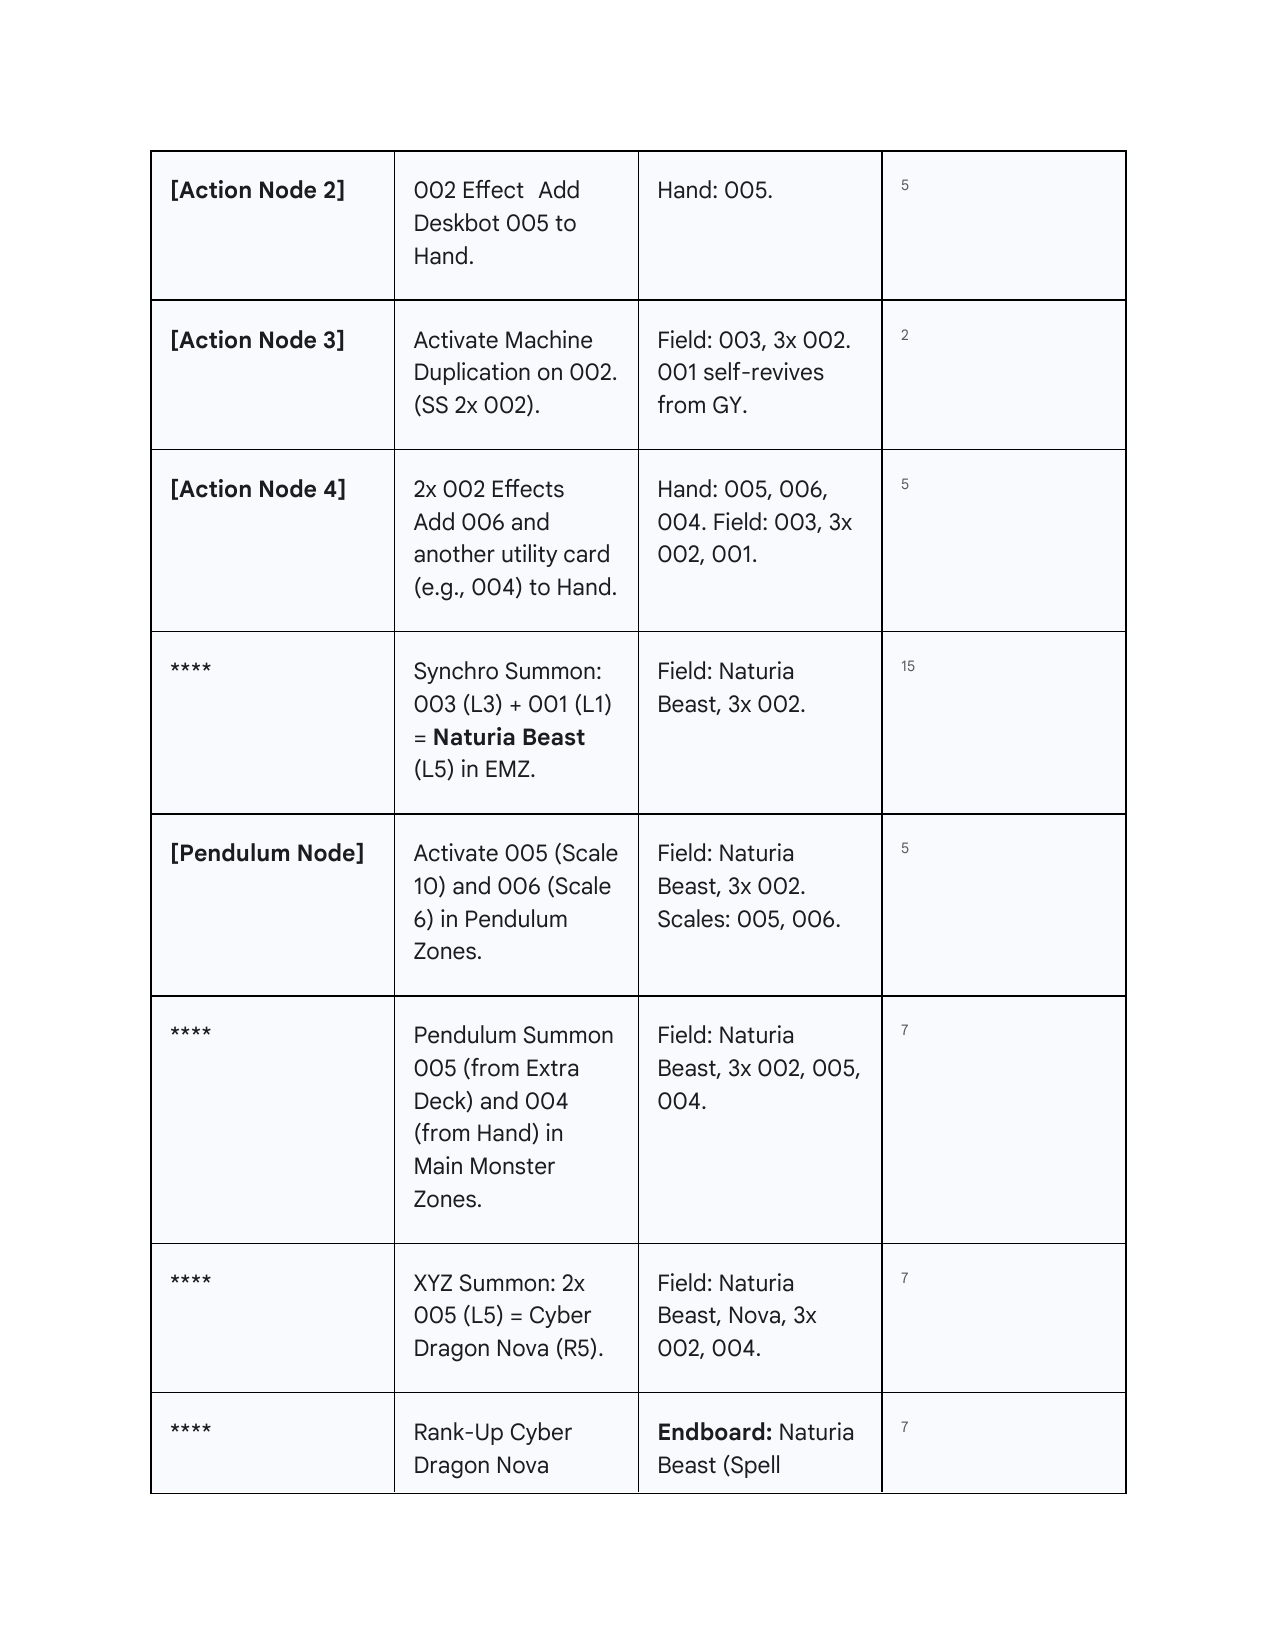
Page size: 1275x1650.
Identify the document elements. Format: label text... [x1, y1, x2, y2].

table_cell Hand: 005. [639, 152, 881, 299]
table_cell 002 Effect Add Deskbot 005 to Hand. [395, 152, 638, 299]
table_cell Hand: 005, 006, 004. Field: 003, 3x 002, 001. [639, 450, 881, 631]
table_cell XYZ Summon: 2x 005 (L5) = Cyber Dragon Nova (R5). [395, 1244, 638, 1392]
table_cell 15 [883, 632, 1125, 813]
table_cell **** [152, 997, 394, 1242]
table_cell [639, 1393, 881, 1492]
table_cell 2x 002 Effects Add 006 and another utility card (e.g., 004) to Hand. [395, 450, 638, 631]
table_cell Field: Naturia Beast, 3x 002. [639, 632, 881, 813]
table_cell [Action Node 3] [152, 301, 394, 449]
table_cell **** [152, 1244, 394, 1392]
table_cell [395, 1393, 638, 1492]
table_cell [Pendulum Node] [152, 815, 394, 995]
table_cell 7 [883, 1393, 1125, 1492]
table_cell **** [152, 632, 394, 813]
table_cell 7 [883, 997, 1125, 1242]
table_cell **** [152, 1393, 394, 1492]
table_cell Pendulum Summon 005 (from Extra Deck) and 004 (from Hand) in Main Monster Zones. [395, 997, 638, 1242]
table_cell Synchro Summon: 003 (L3) + 001 (L1) = Naturia Beast (L5) in EMZ. [395, 632, 638, 813]
table_cell Activate Machine Duplication on 002. (SS 2x 002). [395, 301, 638, 449]
table_cell Field: Naturia Beast, 3x 002, 005, 004. [639, 997, 881, 1242]
table_cell 2 [883, 301, 1125, 449]
table_cell Field: Naturia Beast, Nova, 3x 002, 004. [639, 1244, 881, 1392]
table_cell Field: 003, 3x 002. 001 self-revives from GY. [639, 301, 881, 449]
table_cell 5 [883, 450, 1125, 631]
table_cell [Action Node 2] [152, 152, 394, 299]
table_cell Field: Naturia Beast, 3x 002. Scales: 005, 006. [639, 815, 881, 995]
table_cell 5 [883, 815, 1125, 995]
table_cell 7 [883, 1244, 1125, 1392]
table_cell [Action Node 4] [152, 450, 394, 631]
table_cell 5 [883, 152, 1125, 299]
table_cell Activate 005 (Scale 10) and 006 (Scale 6) in Pendulum Zones. [395, 815, 638, 995]
